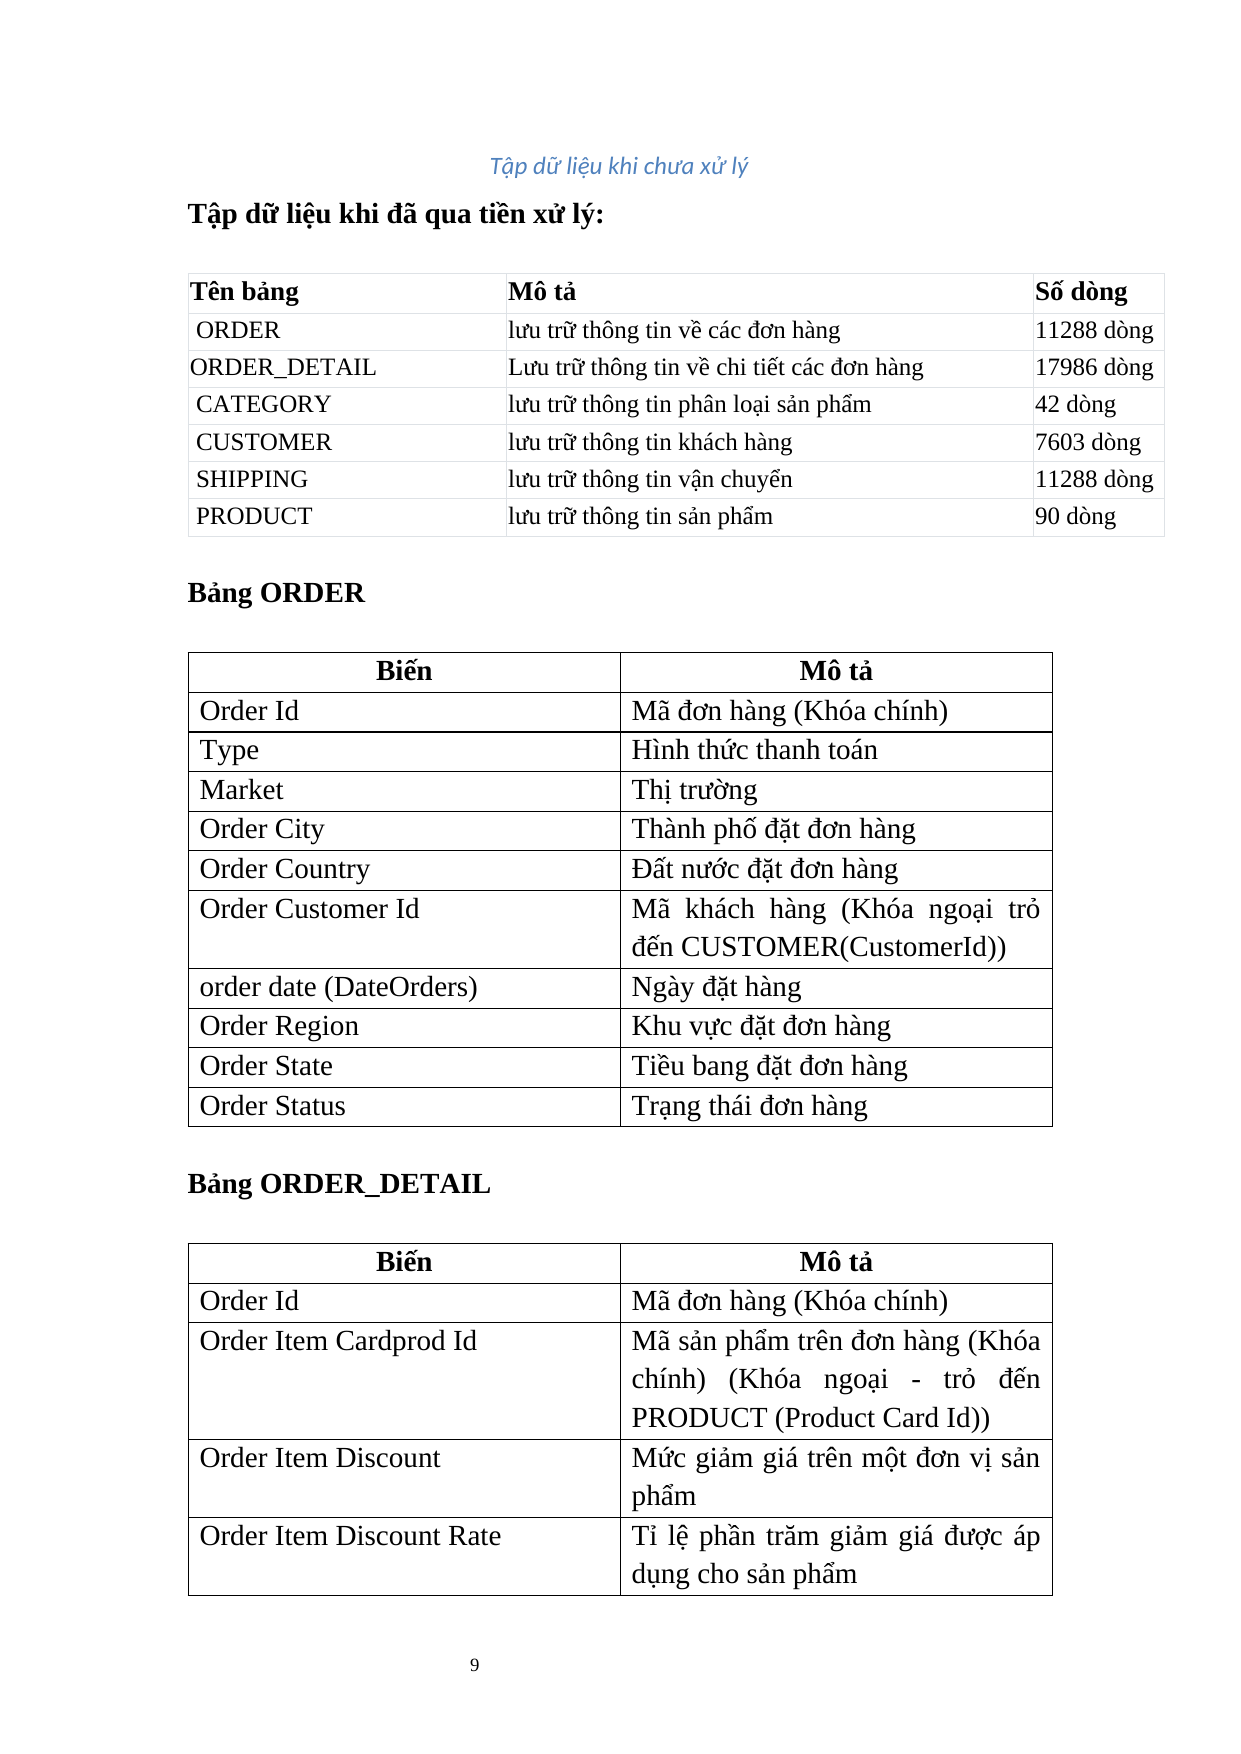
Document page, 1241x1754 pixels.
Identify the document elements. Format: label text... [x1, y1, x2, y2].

table_cell Order Item Discount Rate [189, 1518, 620, 1595]
table_cell Order Customer Id [189, 891, 620, 968]
text Tập dữ liệu khi chưa xử lý [187, 150, 1053, 181]
table_cell lưu trữ thông tin vận chuyển [507, 462, 1033, 498]
table_cell Order Id [189, 1284, 620, 1322]
table_header Mô tả [507, 274, 1033, 312]
table_cell lưu trữ thông tin phân loại sản phẩm [507, 388, 1033, 424]
table_cell Order Id [189, 693, 620, 731]
table_cell Thị trường [621, 772, 1052, 811]
table_header Mô tả [621, 1244, 1052, 1282]
table_cell Mã đơn hàng (Khóa chính) [621, 1284, 1052, 1322]
table_cell lưu trữ thông tin khách hàng [507, 425, 1033, 461]
table_cell ORDER [189, 314, 506, 349]
table_header Biến [189, 1244, 620, 1282]
table_cell Khu vực đặt đơn hàng [621, 1009, 1052, 1047]
table_header Số dòng [1034, 274, 1164, 312]
table_cell lưu trữ thông tin sản phẩm [507, 499, 1033, 536]
table_cell Order State [189, 1048, 620, 1087]
text Bảng ORDER_DETAIL [187, 1166, 1053, 1199]
table_cell Market [189, 772, 620, 811]
table_cell Ngày đặt hàng [621, 969, 1052, 1007]
table_cell Mã sản phẩm trên đơn hàng (Khóa chính) (Khóa ngoại - trỏ đến PRODUCT (Product Card Id)) [621, 1323, 1052, 1439]
table_cell Hình thức thanh toán [621, 733, 1052, 771]
table_cell CATEGORY [189, 388, 506, 424]
table_cell Thành phố đặt đơn hàng [621, 812, 1052, 850]
table_cell Tỉ lệ phần trăm giảm giá được áp dụng cho sản phẩm [621, 1518, 1052, 1595]
text Tập dữ liệu khi đã qua tiền xử lý: [187, 196, 1053, 229]
table_cell Order Status [189, 1088, 620, 1126]
table_cell Mã khách hàng (Khóa ngoại trỏ đến CUSTOMER(CustomerId)) [621, 891, 1052, 968]
table_cell Mức giảm giá trên một đơn vị sản phẩm [621, 1440, 1052, 1517]
table_cell Order Item Cardprod Id [189, 1323, 620, 1439]
table_cell 11288 dòng [1034, 314, 1164, 349]
table_cell 42 dòng [1034, 388, 1164, 424]
table_cell Trạng thái đơn hàng [621, 1088, 1052, 1126]
table_cell Order Item Discount [189, 1440, 620, 1517]
table_cell Order Region [189, 1009, 620, 1047]
table_cell 11288 dòng [1034, 462, 1164, 498]
table_cell Tiều bang đặt đơn hàng [621, 1048, 1052, 1087]
table_cell Order City [189, 812, 620, 850]
text Bảng ORDER [187, 575, 1053, 609]
table_cell Lưu trữ thông tin về chi tiết các đơn hàng [507, 351, 1033, 387]
table_header Biến [189, 653, 620, 692]
table_cell SHIPPING [189, 462, 506, 498]
table_cell 90 dòng [1034, 499, 1164, 536]
table_cell order date (DateOrders) [189, 969, 620, 1007]
table_header Mô tả [621, 653, 1052, 692]
table_cell Mã đơn hàng (Khóa chính) [621, 693, 1052, 731]
table_cell 17986 dòng [1034, 351, 1164, 387]
table_cell 7603 dòng [1034, 425, 1164, 461]
table_cell Type [189, 733, 620, 771]
table_header Tên bảng [189, 274, 506, 312]
table_cell ORDER_DETAIL [189, 351, 506, 387]
table_cell Order Country [189, 851, 620, 890]
table_cell lưu trữ thông tin về các đơn hàng [507, 314, 1033, 349]
table_cell Đất nước đặt đơn hàng [621, 851, 1052, 890]
table_cell CUSTOMER [189, 425, 506, 461]
table_cell PRODUCT [189, 499, 506, 536]
